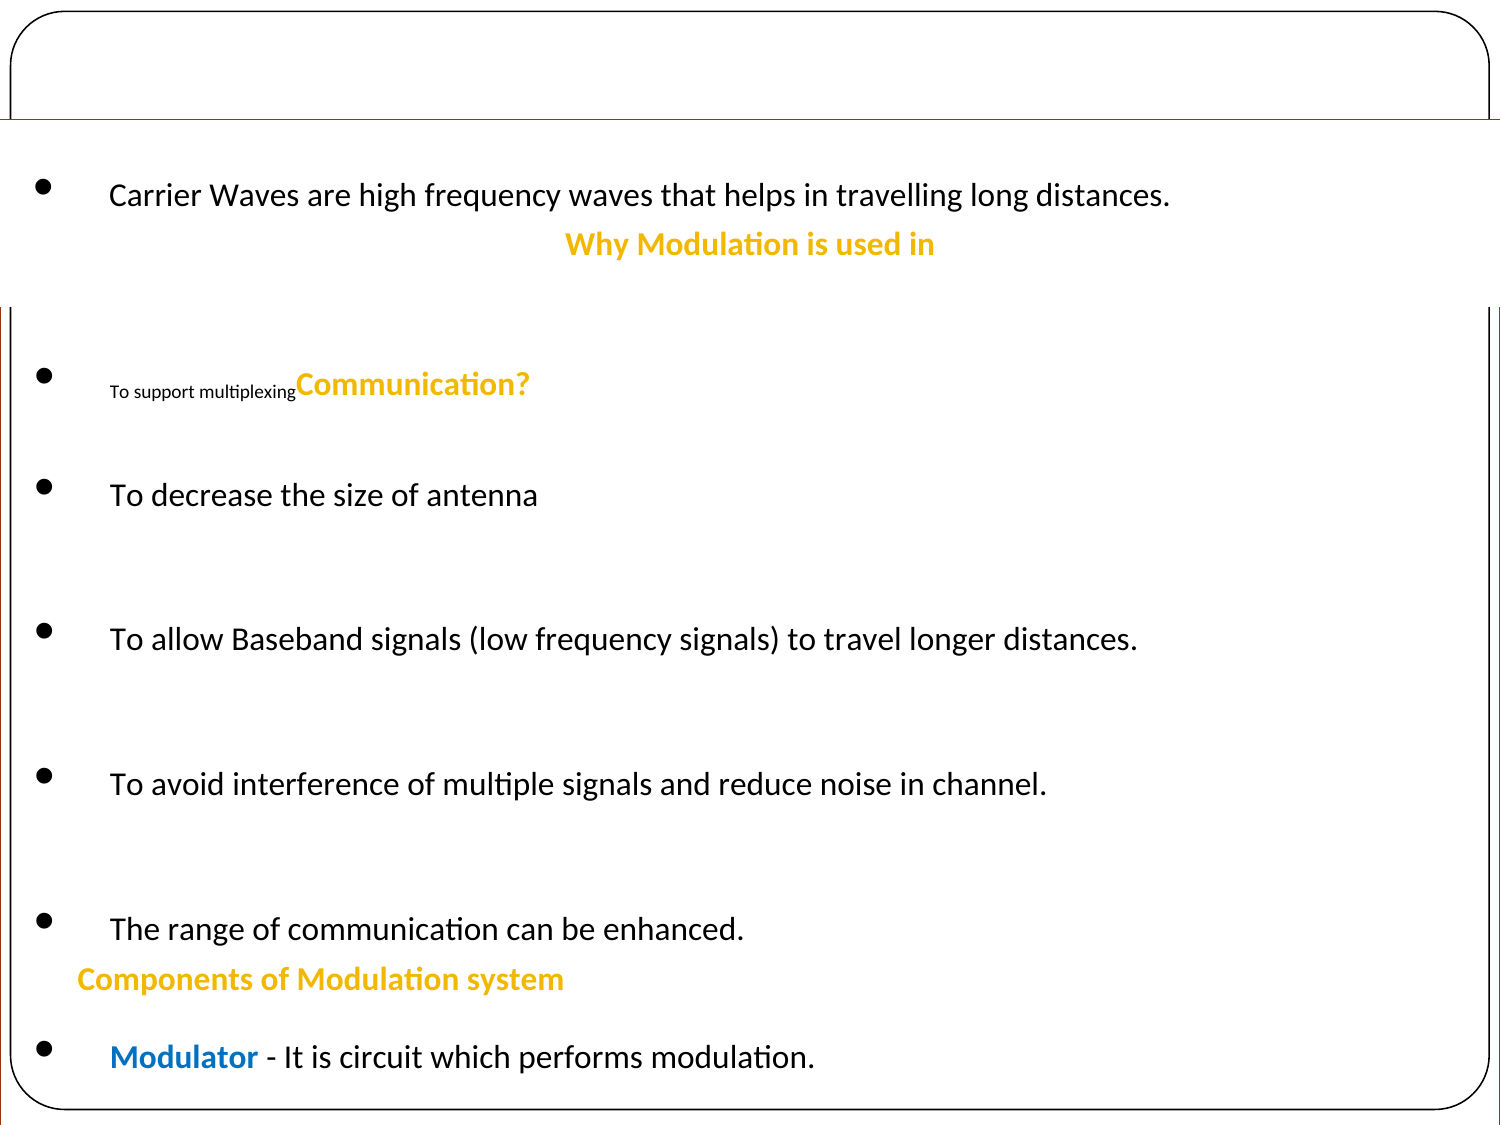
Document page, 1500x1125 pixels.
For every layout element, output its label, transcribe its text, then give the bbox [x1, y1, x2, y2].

list The range of communication can be enhanced. [34, 885, 1483, 952]
list Modulator - It is circuit which performs modulation. [34, 1014, 1483, 1081]
list To allow Baseband signals (low frequency signals) to travel longer distances. [34, 595, 1483, 662]
list Carrier Waves are high frequency waves that helps in travelling long distances. [33, 151, 1465, 218]
list To avoid interference of multiple signals and reduce noise in channel. [34, 740, 1483, 807]
subtitle Why Modulation is used in [14, 223, 1486, 264]
text Components of Modulation system [77, 957, 1486, 998]
list To decrease the size of antenna [34, 451, 1483, 518]
list To support multiplexingCommunication? [34, 341, 1483, 408]
